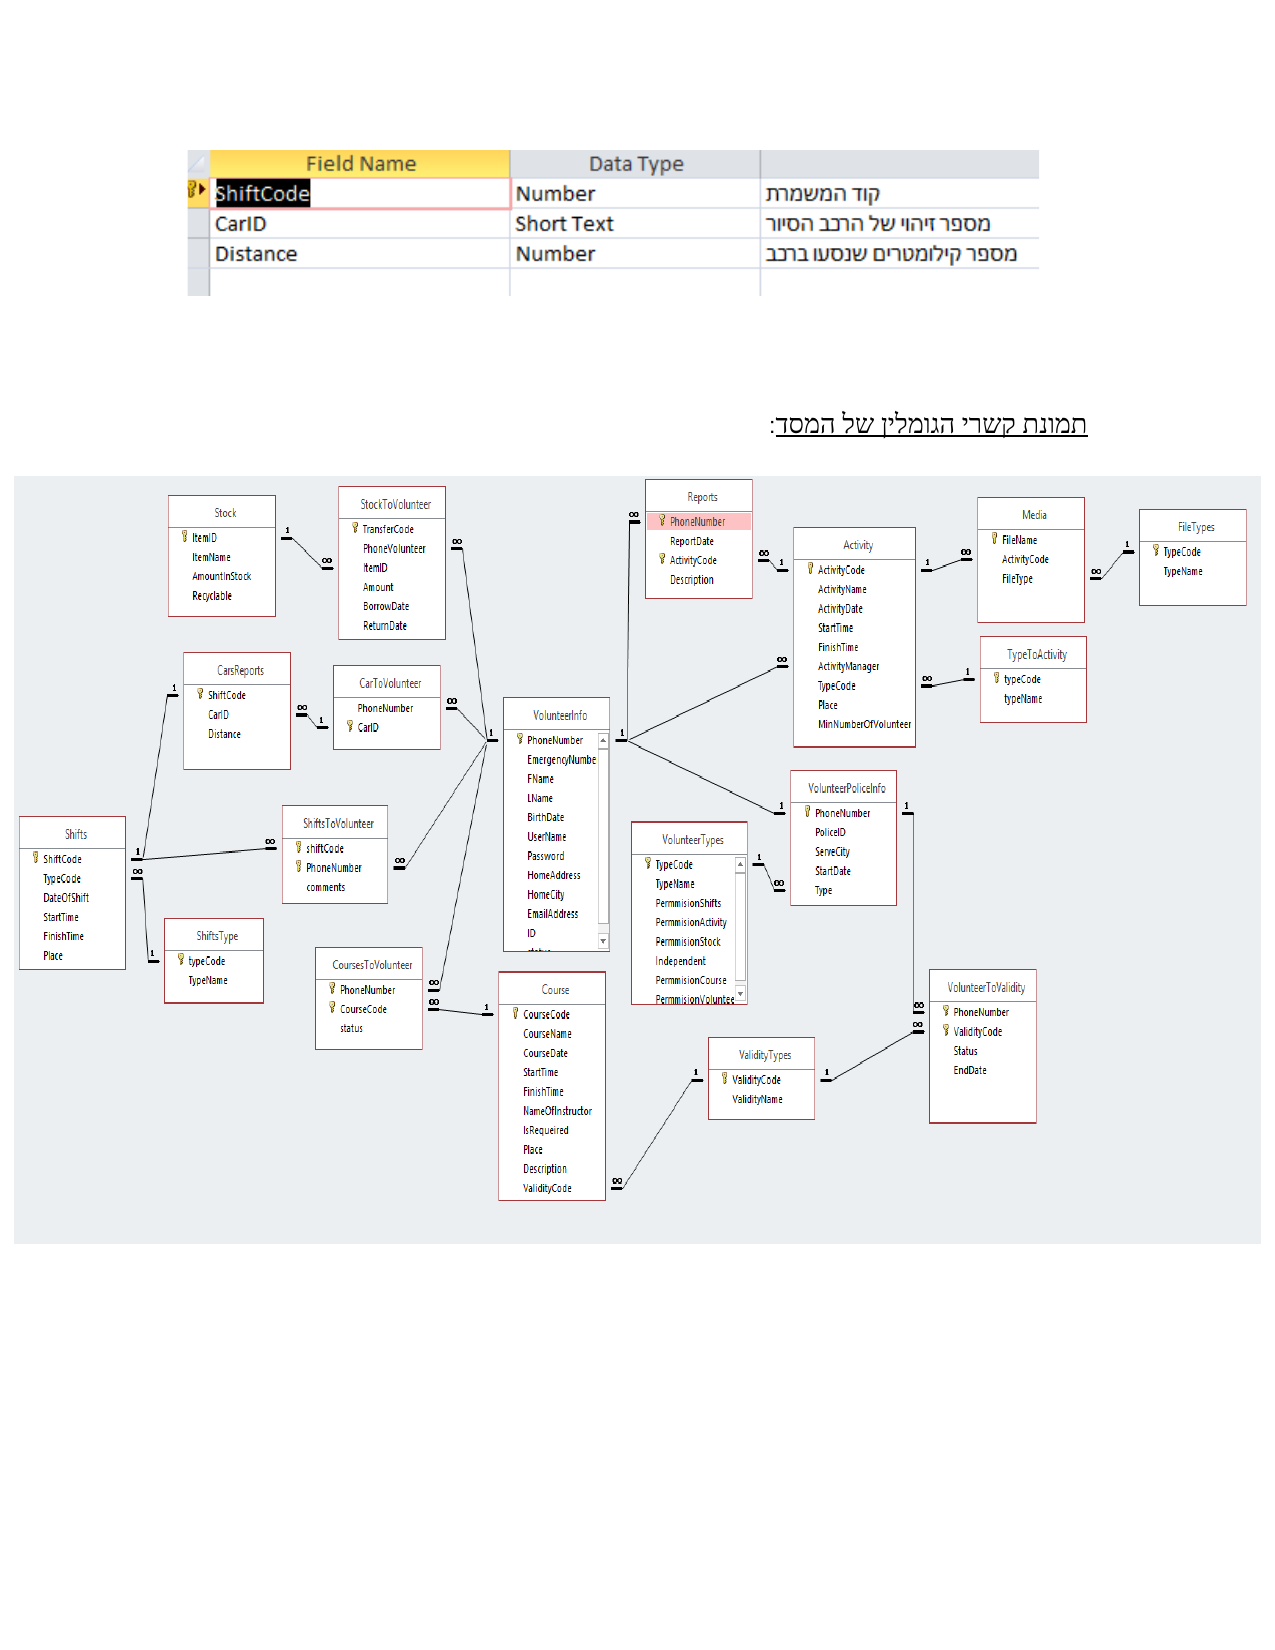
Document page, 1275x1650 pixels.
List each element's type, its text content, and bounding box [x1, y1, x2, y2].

picture [187, 150, 1040, 296]
text תמונת קשרי הגומלין של המסד: [187, 408, 1087, 439]
picture [14, 476, 1261, 1244]
